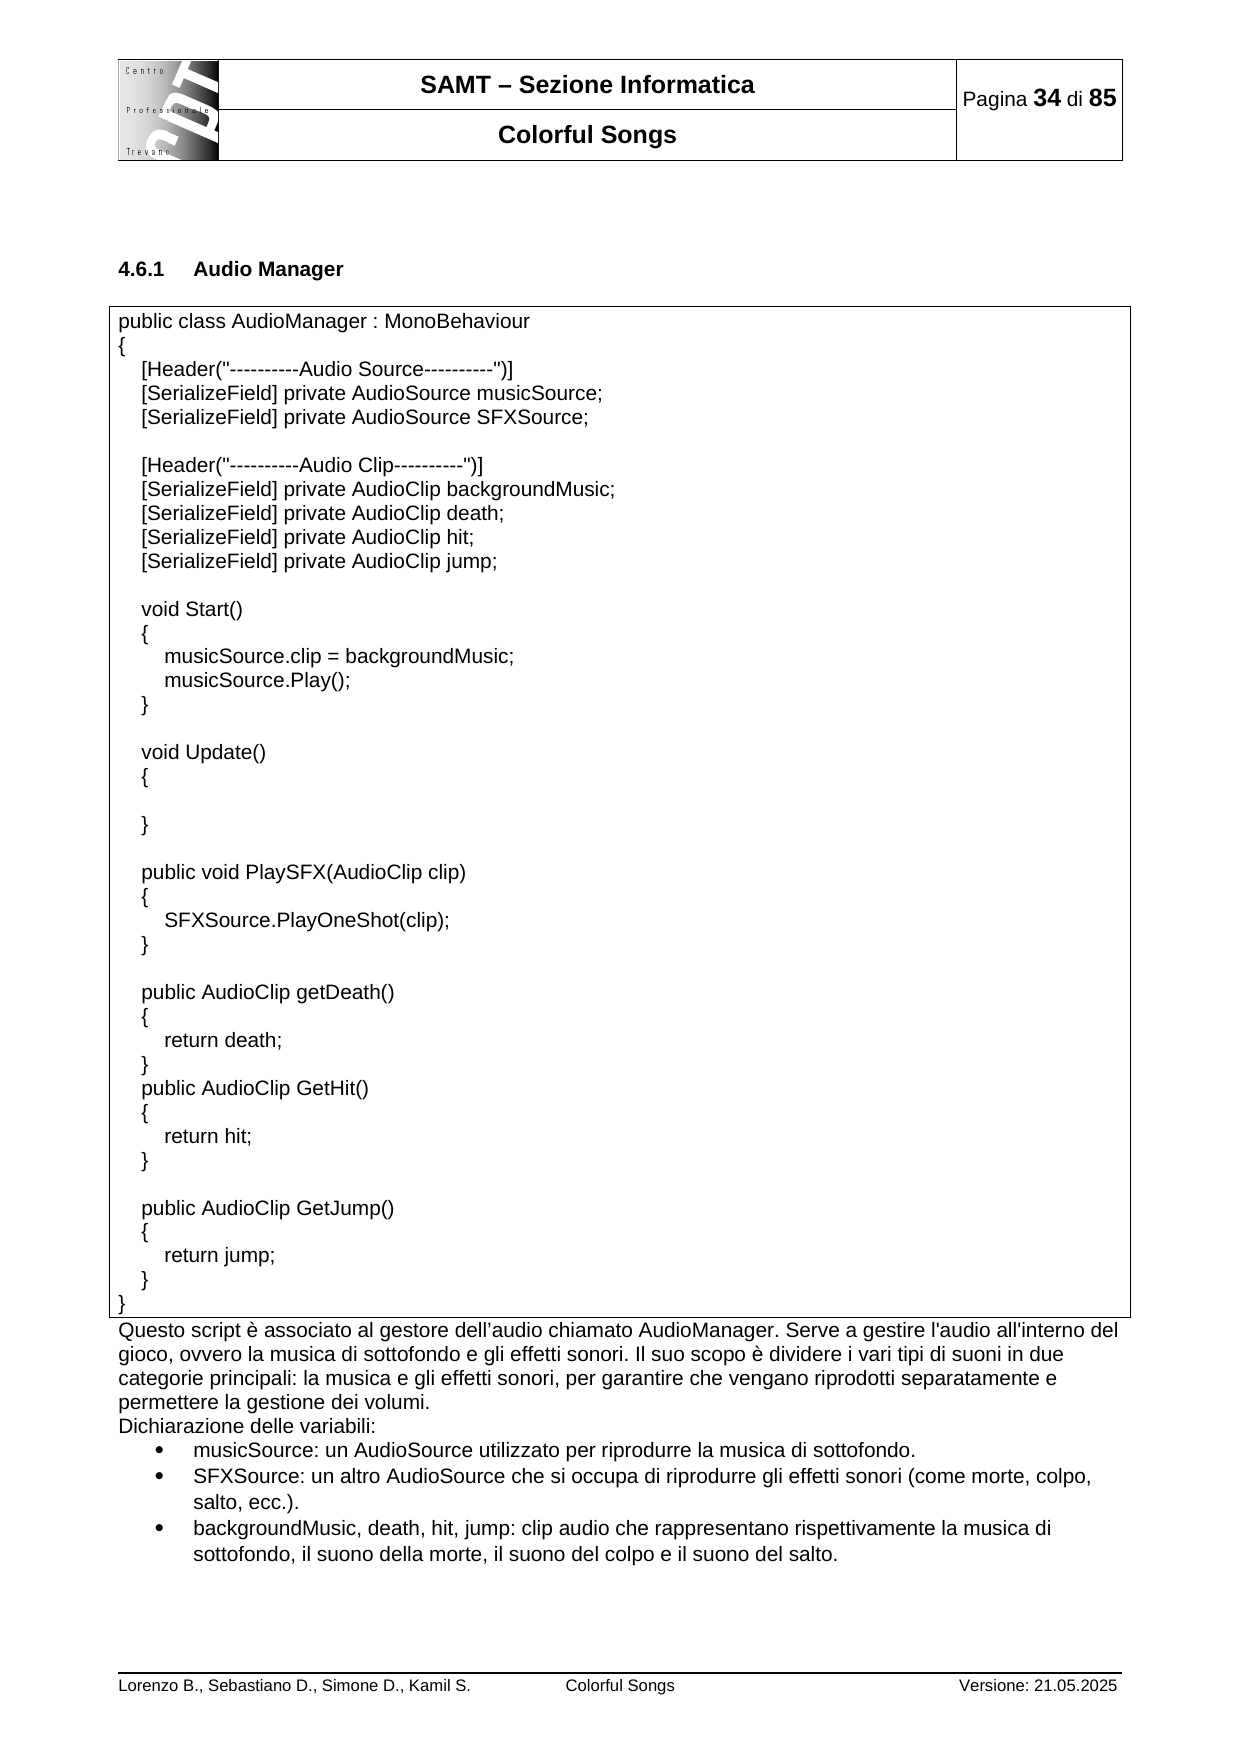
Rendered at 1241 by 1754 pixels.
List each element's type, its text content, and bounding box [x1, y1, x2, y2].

text } [118, 1052, 1122, 1076]
text musicSource.clip = backgroundMusic; [118, 644, 1122, 668]
text [SerializeField] private AudioClip death; [118, 501, 1122, 524]
list musicSource: un AudioSource utilizzato per riprodurre la musica di sottofondo. [156, 1438, 1122, 1462]
text SFXSource.PlayOneShot(clip); [118, 908, 1122, 932]
picture [118, 60, 219, 160]
text public AudioClip GetHit() [118, 1076, 1122, 1099]
text { [118, 333, 1122, 357]
text public void PlaySFX(AudioClip clip) [118, 860, 1122, 884]
text public AudioClip getDeath() [118, 980, 1122, 1004]
text public AudioClip GetJump() [118, 1195, 1122, 1219]
text { [118, 1099, 1122, 1123]
subtitle Audio Manager [118, 257, 1122, 281]
list backgroundMusic, death, hit, jump: clip audio che rappresentano rispettivamente la musica di sottofondo, il suono della morte, il suono del colpo e il suono del salto. [156, 1516, 1122, 1566]
text Questo script è associato al gestore dell’audio chiamato AudioManager. Serve a gestire l'audio all'interno del gioco, ovvero la musica di sottofondo e gli effetti sonori. Il suo scopo è dividere i vari tipi di suoni in due categorie principali: la musica e gli effetti sonori, per garantire che vengano riprodotti separatamente e permettere la gestione dei volumi. [118, 1318, 1122, 1414]
list SFXSource: un altro AudioSource che si occupa di riprodurre gli effetti sonori (come morte, colpo, salto, ecc.). [156, 1464, 1122, 1514]
text return death; [118, 1028, 1122, 1052]
text } [118, 1267, 1122, 1288]
text } [118, 812, 1122, 836]
text [SerializeField] private AudioClip backgroundMusic; [118, 477, 1122, 501]
text { [118, 884, 1122, 908]
text { [118, 1004, 1122, 1028]
text } [118, 932, 1122, 956]
text [SerializeField] private AudioSource SFXSource; [118, 405, 1122, 429]
text [SerializeField] private AudioClip hit; [118, 524, 1122, 548]
text void Start() [118, 596, 1122, 620]
text { [118, 1219, 1122, 1243]
text [SerializeField] private AudioSource musicSource; [118, 381, 1122, 405]
text } [118, 692, 1122, 716]
text Dichiarazione delle variabili: [118, 1414, 1122, 1438]
text } [110, 1288, 1130, 1317]
text { [118, 620, 1122, 644]
text public class AudioManager : MonoBehaviour [110, 307, 1130, 333]
text [Header("----------Audio Clip----------")] [118, 453, 1122, 477]
text [SerializeField] private AudioClip jump; [118, 548, 1122, 572]
text return hit; [118, 1123, 1122, 1147]
text musicSource.Play(); [118, 668, 1122, 692]
text [Header("----------Audio Source----------")] [118, 357, 1122, 381]
text void Update() [118, 740, 1122, 764]
text return jump; [118, 1243, 1122, 1267]
text { [118, 764, 1122, 788]
text } [118, 1147, 1122, 1171]
